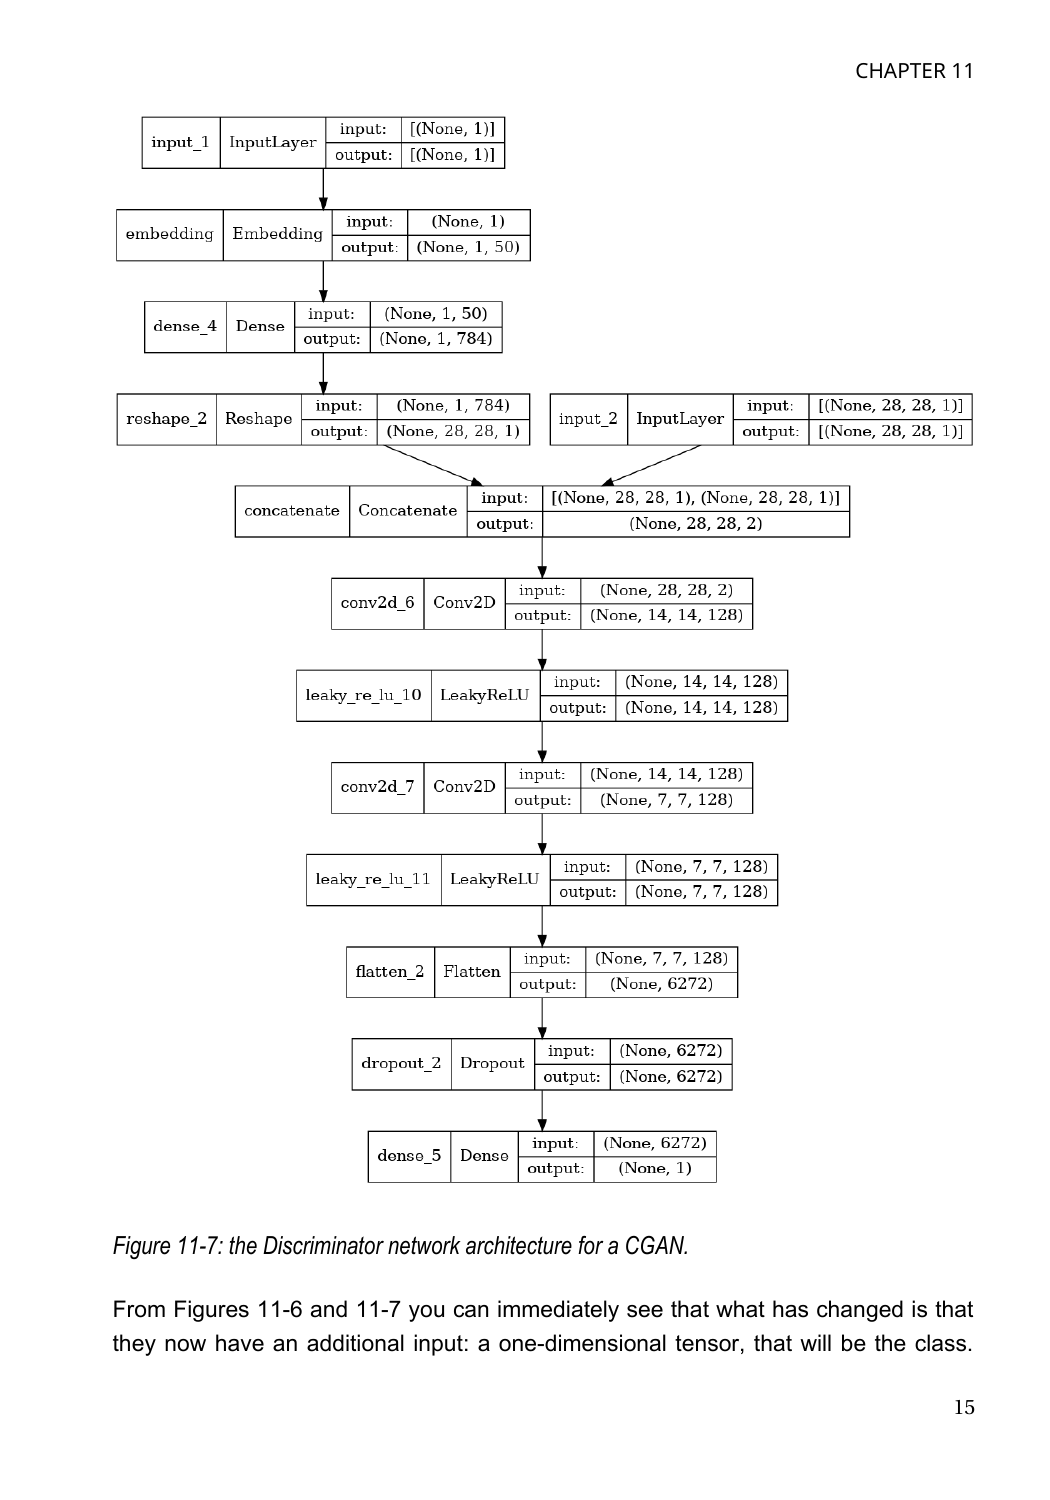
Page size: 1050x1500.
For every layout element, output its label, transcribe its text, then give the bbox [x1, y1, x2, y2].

picture [112, 112, 976, 1187]
text Figure 11-7: the Discriminator network architecture for a CGAN. [112, 1231, 975, 1260]
